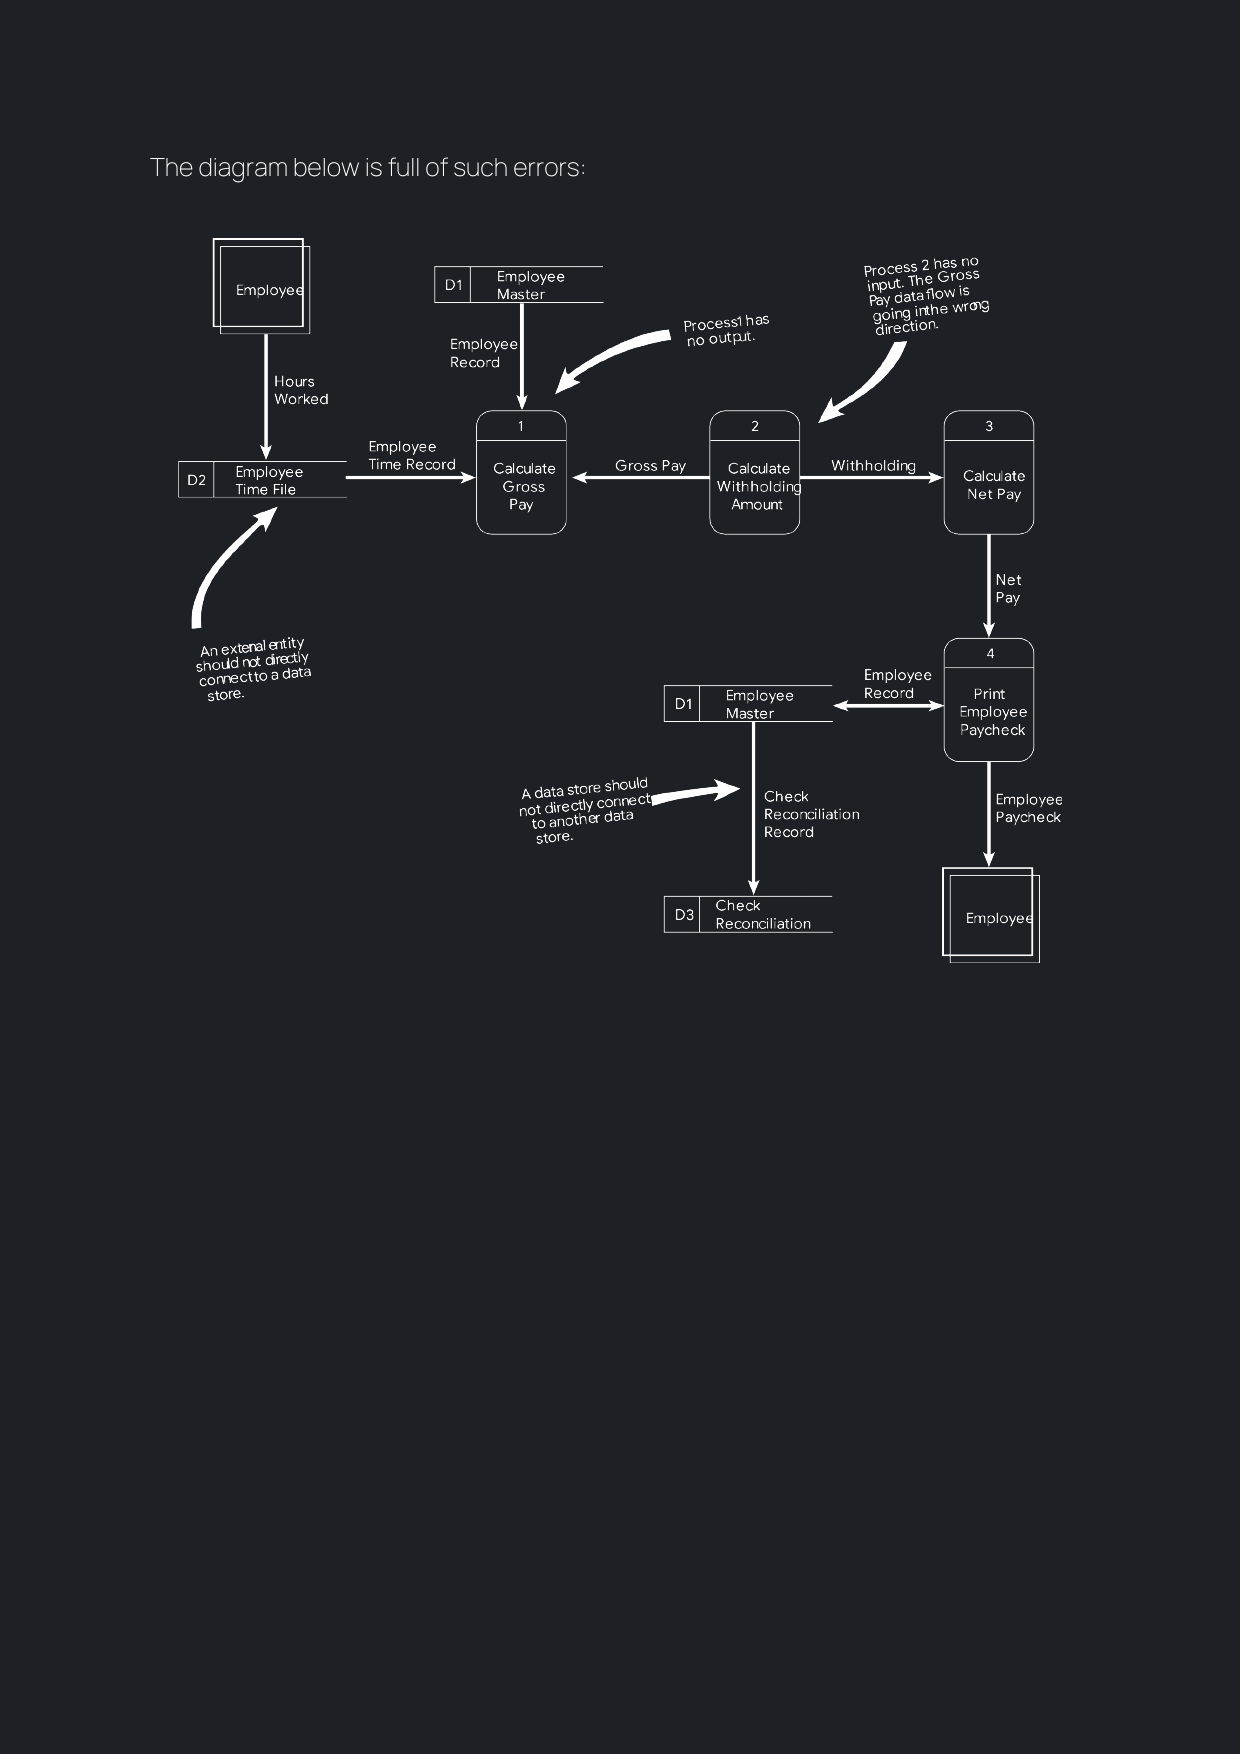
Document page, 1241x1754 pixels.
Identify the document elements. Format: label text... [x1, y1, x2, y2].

text The diagram below is full of such errors: [150, 150, 1090, 184]
picture [178, 238, 1062, 963]
